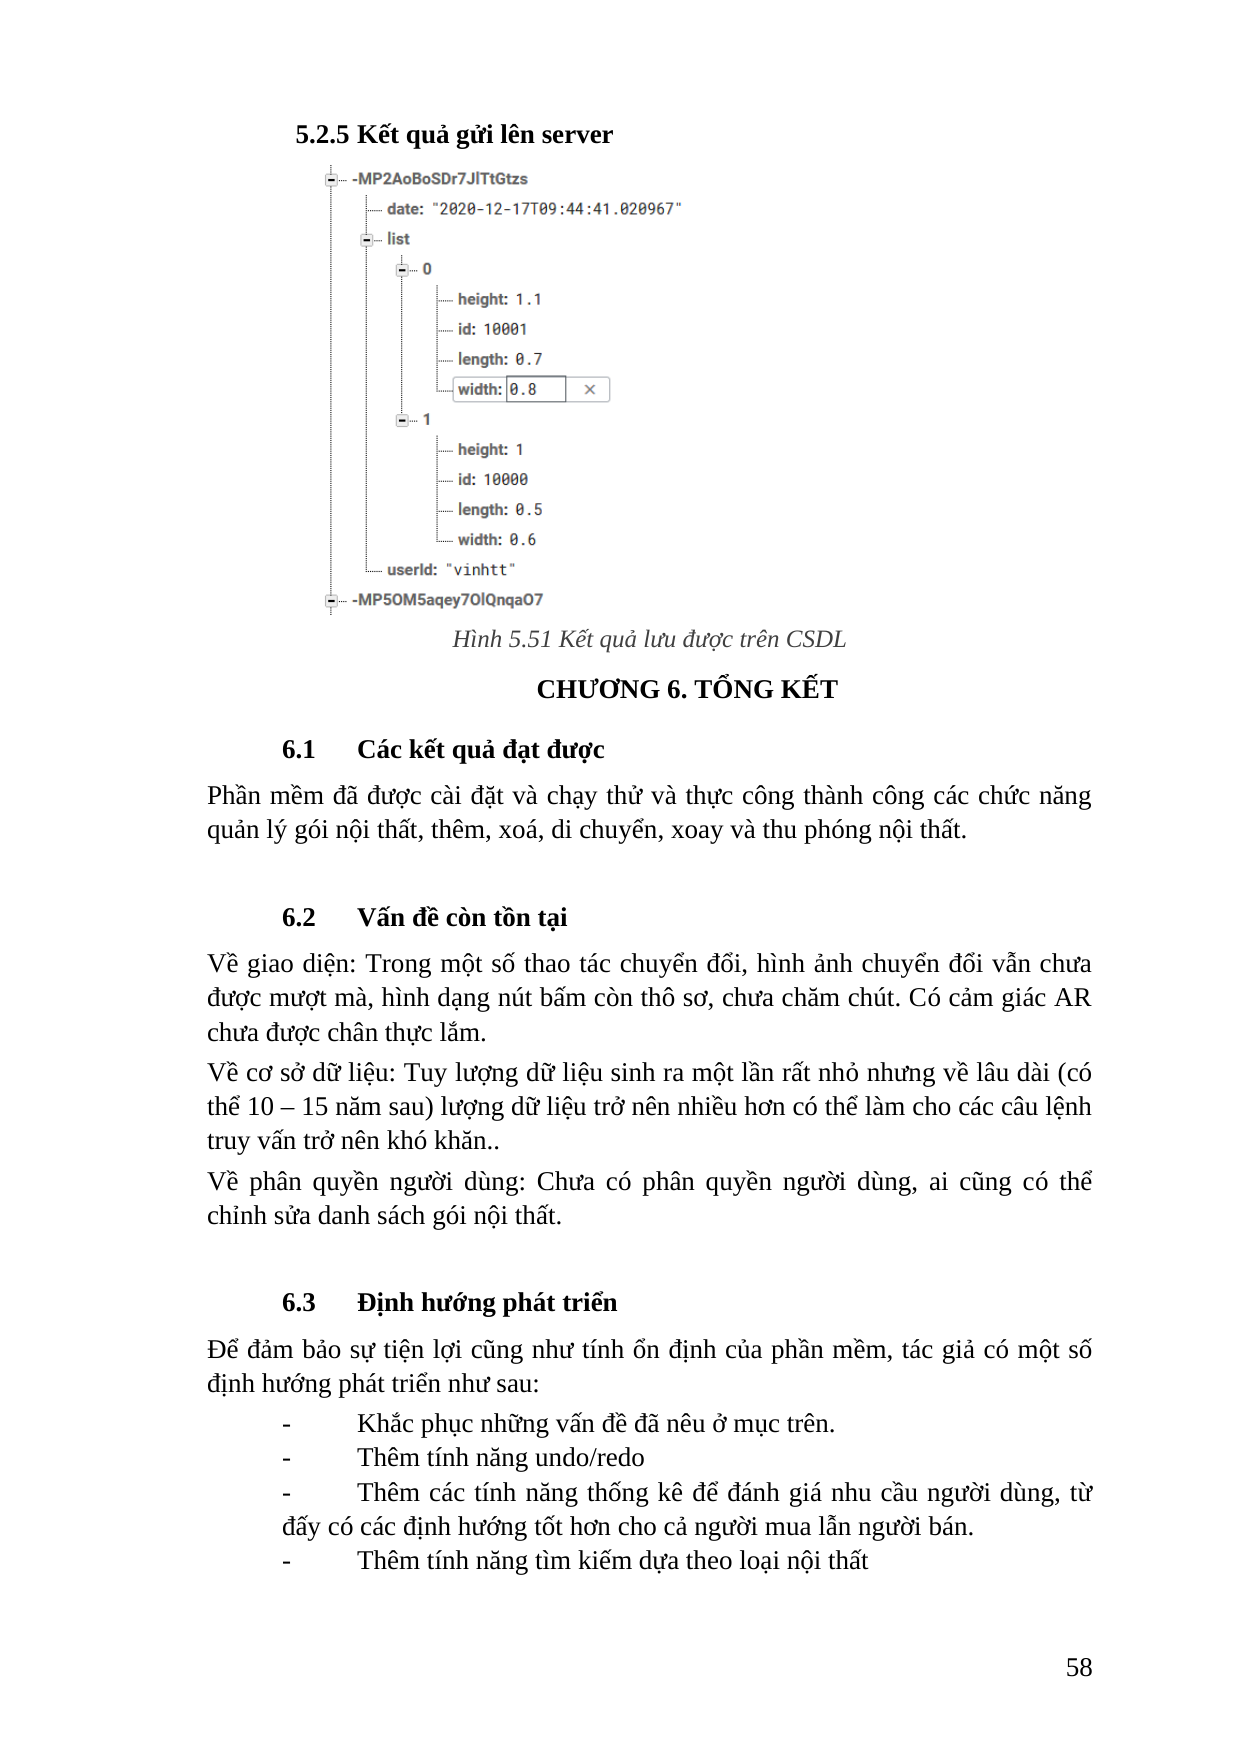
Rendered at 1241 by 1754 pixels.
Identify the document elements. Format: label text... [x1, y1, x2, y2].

subtitle Vấn đề còn tồn tại [282, 901, 1092, 932]
picture [310, 164, 990, 615]
subtitle Định hướng phát triển [282, 1286, 1092, 1317]
subtitle Kết quả gửi lên server [295, 118, 1092, 149]
list Thêm tính năng undo/redo [282, 1442, 1092, 1473]
text Phần mềm đã được cài đặt và chạy thử và thực công thành công các chức năng quản lý gói nội thất, thêm, xoá, di chuyển, xoay và thu phóng nội thất. [207, 779, 1092, 845]
text Về cơ sở dữ liệu: Tuy lượng dữ liệu sinh ra một lần rất nhỏ nhưng về lâu dài (có thể 10 – 15 năm sau) lượng dữ liệu trở nên nhiều hơn có thể làm cho các câu lệnh truy vấn trở nên khó khăn.. [207, 1056, 1092, 1156]
text Để đảm bảo sự tiện lợi cũng như tính ổn định của phần mềm, tác giả có một số định hướng phát triển như sau: [207, 1333, 1092, 1398]
text Về giao diện: Trong một số thao tác chuyển đổi, hình ảnh chuyển đổi vẫn chưa được mượt mà, hình dạng nút bấm còn thô sơ, chưa chăm chút. Có cảm giác AR chưa được chân thực lắm. [207, 947, 1092, 1047]
text Về phân quyền người dùng: Chưa có phân quyền người dùng, ai cũng có thể chỉnh sửa danh sách gói nội thất. [207, 1165, 1092, 1230]
subtitle TỔNG KẾT [282, 674, 1092, 705]
list Thêm tính năng tìm kiếm dựa theo loại nội thất [282, 1544, 1092, 1575]
subtitle Các kết quả đạt được [282, 733, 1092, 764]
list Thêm các tính năng thống kê để đánh giá nhu cầu người dùng, từ đấy có các định hướng tốt hơn cho cả người mua lẫn người bán. [282, 1476, 1092, 1541]
list Khắc phục những vấn đề đã nêu ở mục trên. [282, 1407, 1092, 1438]
